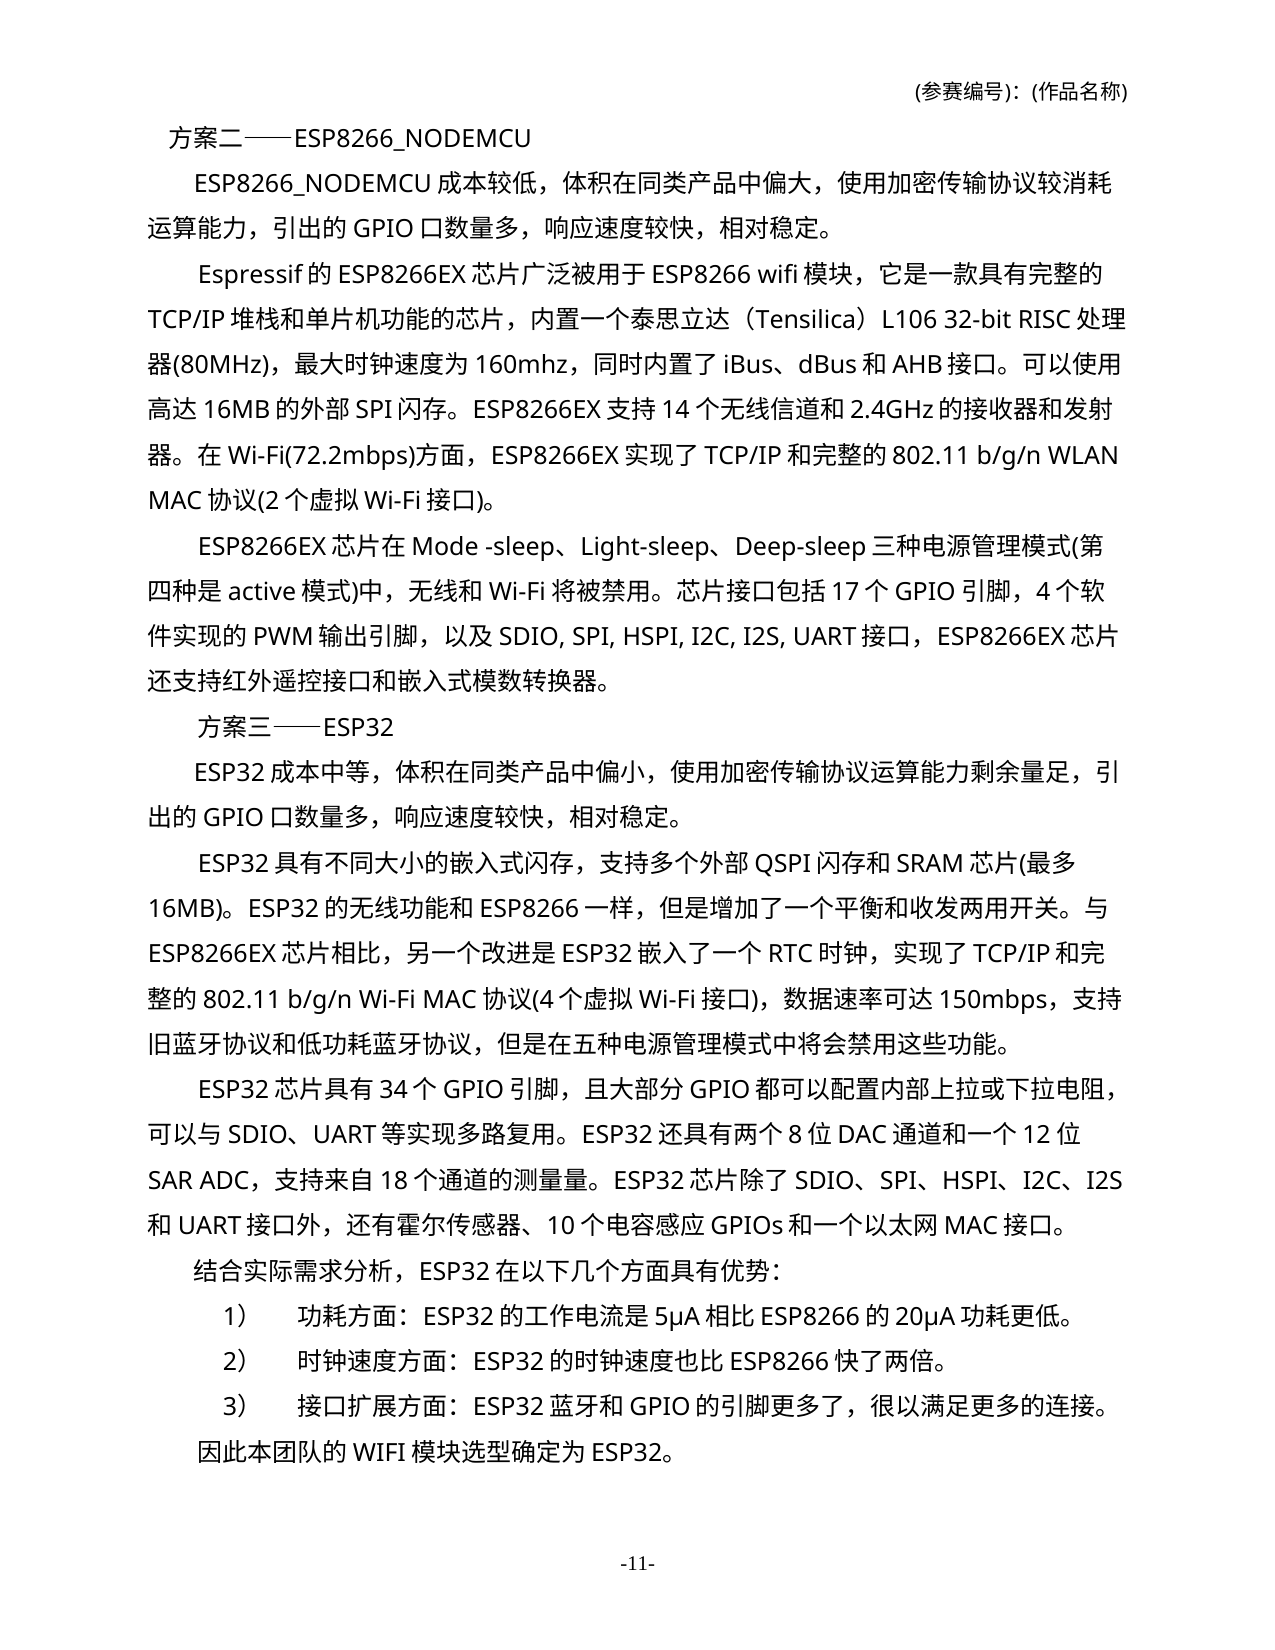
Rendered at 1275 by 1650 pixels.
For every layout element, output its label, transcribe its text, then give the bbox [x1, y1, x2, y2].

text 方案二——ESP8266_NODEMCU [148, 118, 1127, 154]
text 结合实际需求分析，ESP32在以下几个方面具有优势： [148, 1251, 1127, 1287]
text ESP8266EX芯片在Mode -sleep、Light-sleep、Deep-sleep三种电源管理模式(第四种是active模式)中，无线和Wi-Fi将被禁用。芯片接口包括17个GPIO引脚，4个软件实现的PWM输出引脚，以及SDIO, SPI, HSPI, I2C, I2S, UART接口，ESP8266EX芯片还支持红外遥控接口和嵌入式模数转换器。 [148, 526, 1127, 698]
text ESP32具有不同大小的嵌入式闪存，支持多个外部QSPI闪存和SRAM芯片(最多16MB)。ESP32的无线功能和ESP8266一样，但是增加了一个平衡和收发两用开关。与ESP8266EX芯片相比，另一个改进是ESP32嵌入了一个RTC时钟，实现了TCP/IP和完整的802.11 b/g/n Wi-Fi MAC协议(4个虚拟Wi-Fi接口)，数据速率可达150mbps，支持旧蓝牙协议和低功耗蓝牙协议，但是在五种电源管理模式中将会禁用这些功能。 [148, 843, 1127, 1061]
text 方案三——ESP32 [148, 707, 1127, 743]
list 时钟速度方面：ESP32的时钟速度也比ESP8266快了两倍。 [223, 1342, 1127, 1378]
text ESP32成本中等，体积在同类产品中偏小，使用加密传输协议运算能力剩余量足，引出的GPIO口数量多，响应速度较快，相对稳定。 [148, 752, 1127, 834]
text ESP8266_NODEMCU成本较低，体积在同类产品中偏大，使用加密传输协议较消耗运算能力，引出的GPIO口数量多，响应速度较快，相对稳定。 [148, 163, 1127, 245]
list 功耗方面：ESP32的工作电流是5µA相比ESP8266的20µA功耗更低。 [223, 1296, 1127, 1332]
text ESP32芯片具有34个GPIO引脚，且大部分GPIO都可以配置内部上拉或下拉电阻，可以与SDIO、UART等实现多路复用。ESP32还具有两个8位DAC通道和一个12位SAR ADC，支持来自18个通道的测量量。ESP32芯片除了SDIO、SPI、HSPI、I2C、I2S和UART接口外，还有霍尔传感器、10个电容感应GPIOs和一个以太网MAC接口。 [148, 1070, 1127, 1242]
list 接口扩展方面：ESP32蓝牙和GPIO的引脚更多了，很以满足更多的连接。 [223, 1387, 1127, 1423]
text 因此本团队的WIFI模块选型确定为ESP32。 [148, 1432, 1127, 1468]
text Espressif的ESP8266EX芯片广泛被用于ESP8266 wifi模块，它是一款具有完整的TCP/IP堆栈和单片机功能的芯片，内置一个泰思立达（Tensilica）L106 32-bit RISC处理器(80MHz)，最大时钟速度为160mhz，同时内置了iBus、dBus和AHB接口。可以使用高达16MB的外部SPI闪存。ESP8266EX支持14个无线信道和2.4GHz的接收器和发射器。在Wi-Fi(72.2mbps)方面，ESP8266EX实现了TCP/IP和完整的802.11 b/g/n WLAN MAC协议(2个虚拟Wi-Fi接口)。 [148, 254, 1127, 517]
